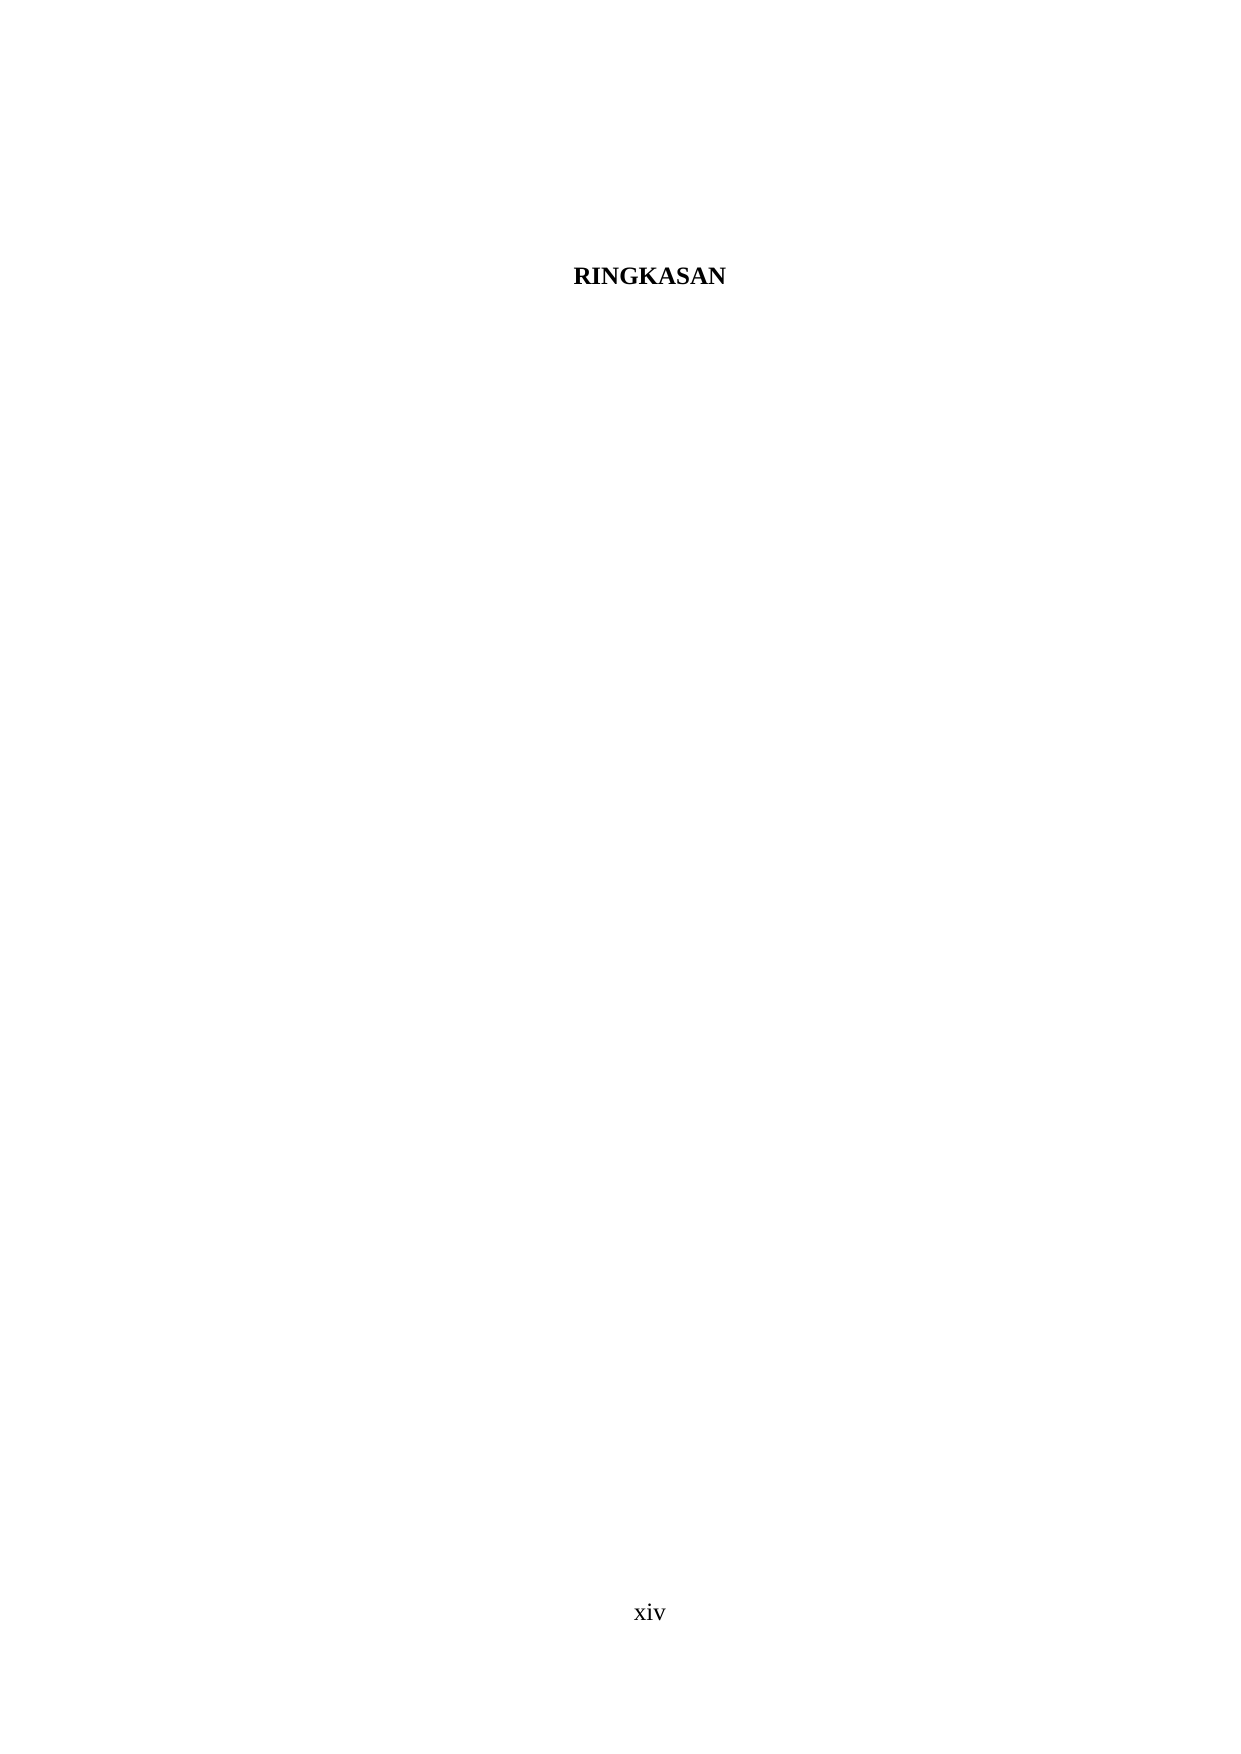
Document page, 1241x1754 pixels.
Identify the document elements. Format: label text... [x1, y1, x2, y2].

subtitle RINGKASAN [236, 261, 1063, 290]
